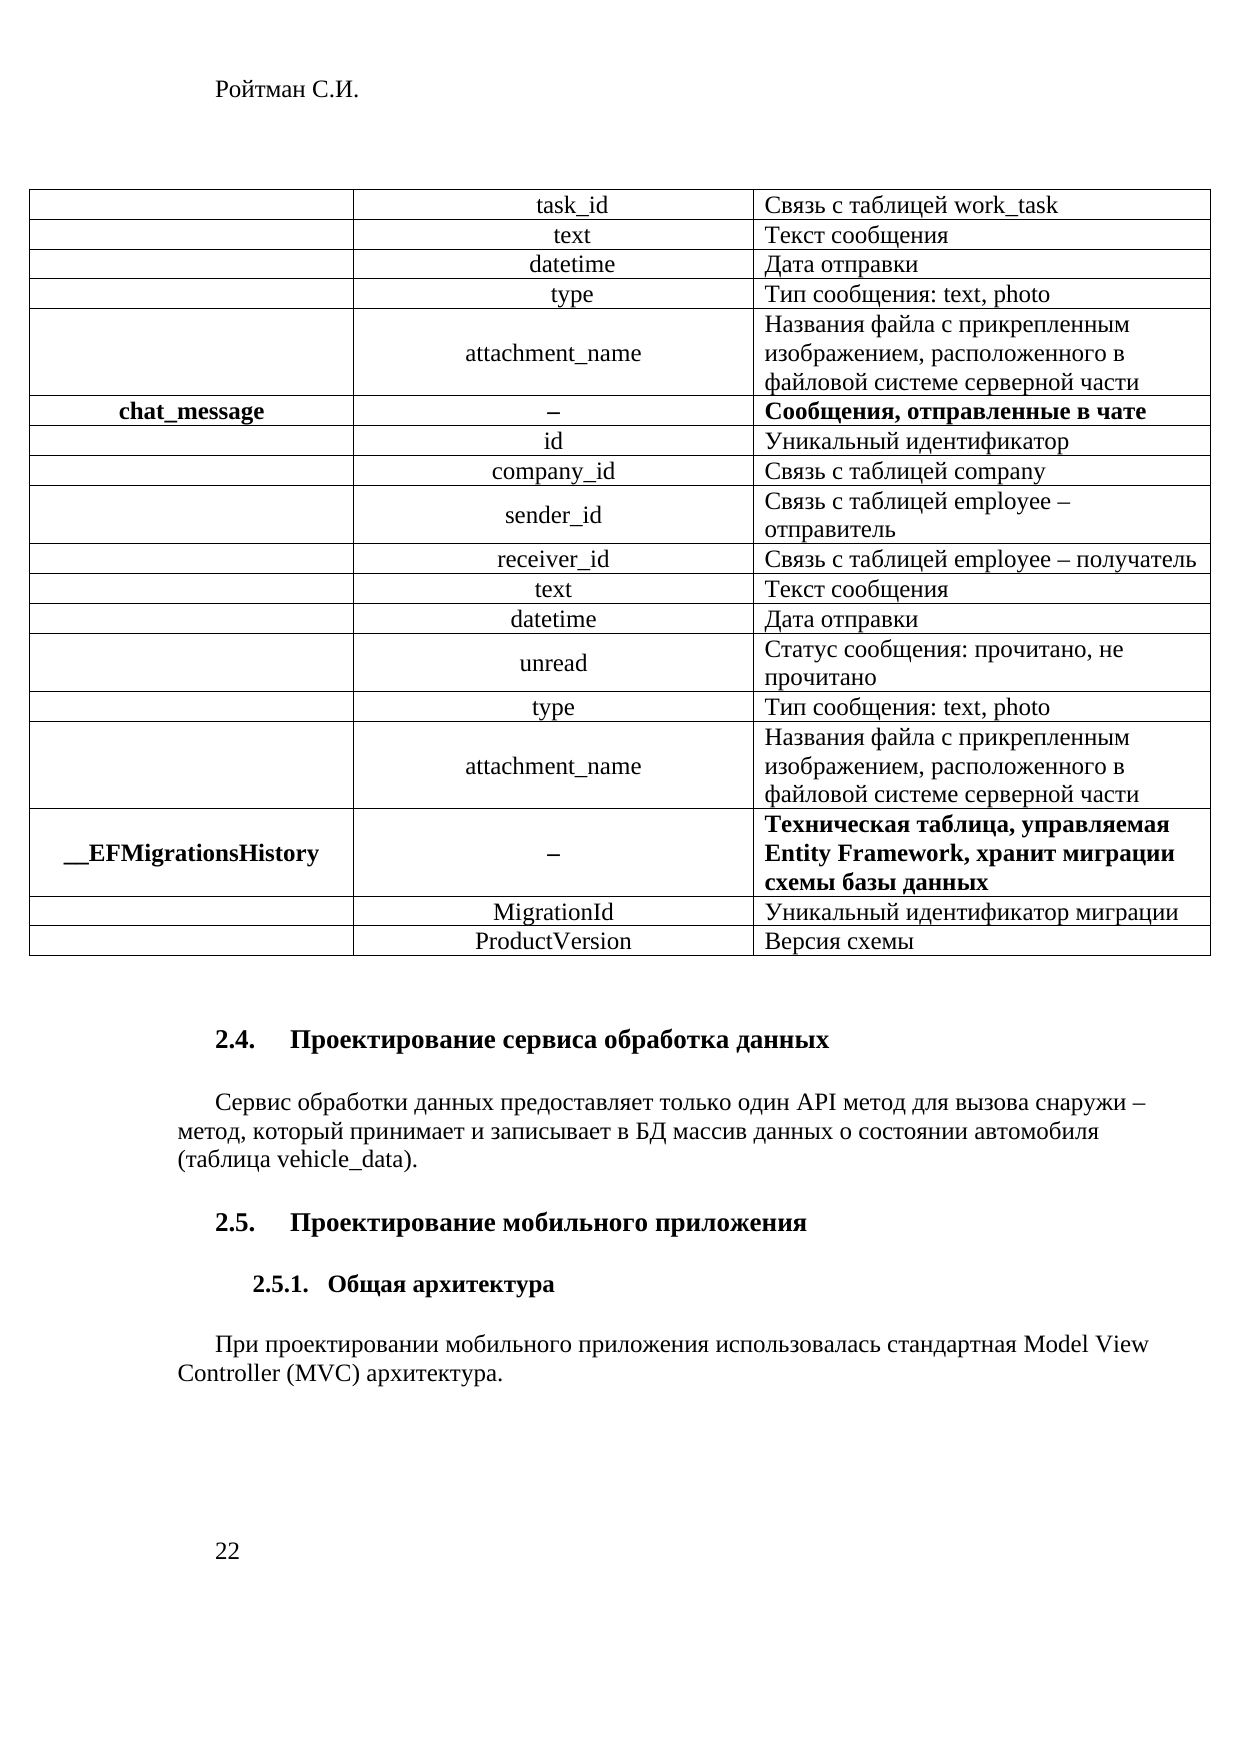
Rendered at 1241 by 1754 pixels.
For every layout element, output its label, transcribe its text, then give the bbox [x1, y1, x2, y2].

table_cell [30, 897, 353, 925]
table_cell Уникальный идентификатор [754, 426, 1210, 455]
table_cell [30, 574, 353, 603]
table_cell __EFMigrationsHistory [30, 809, 353, 896]
table_cell Дата отправки [754, 604, 1210, 633]
table_cell Названия файла с прикрепленным изображением, расположенного в файловой системе серверной части [754, 309, 1210, 395]
table_cell Техническая таблица, управляемая Entity Framework, хранит миграции схемы базы данных [754, 809, 1210, 896]
table_cell Тип сообщения: text, photo [754, 692, 1210, 721]
subtitle Общая архитектура [252, 1269, 1152, 1298]
table_cell Статус сообщения: прочитано, не прочитано [754, 634, 1210, 691]
table_cell type [354, 692, 753, 721]
table_cell [30, 279, 353, 308]
table_cell [30, 426, 353, 455]
subtitle Проектирование сервиса обработка данных [215, 1024, 1152, 1055]
table_cell ProductVersion [354, 926, 753, 955]
table_cell unread [354, 634, 753, 691]
table_cell Связь с таблицей work_task [754, 190, 1210, 219]
table_cell MigrationId [354, 897, 753, 925]
table_cell Тип сообщения: text, photo [754, 279, 1210, 308]
table_cell – [354, 809, 753, 896]
table_cell task_id [354, 190, 753, 219]
table_cell Уникальный идентификатор миграции [754, 897, 1210, 925]
table_cell Версия схемы [754, 926, 1210, 955]
table_cell [30, 604, 353, 633]
text При проектировании мобильного приложения использовалась стандартная Model View Controller (MVC) архитектура. [177, 1329, 1152, 1387]
table_cell Текст сообщения [754, 574, 1210, 603]
table_cell [30, 220, 353, 248]
table_cell attachment_name [354, 309, 753, 395]
table_cell [30, 309, 353, 395]
table_cell [30, 926, 353, 955]
table_cell text [354, 220, 753, 248]
table_cell chat_message [30, 396, 353, 425]
table_cell attachment_name [354, 722, 753, 808]
table_cell Сообщения, отправленные в чате [754, 396, 1210, 425]
table_cell Названия файла с прикрепленным изображением, расположенного в файловой системе серверной части [754, 722, 1210, 808]
table_cell [30, 692, 353, 721]
text Сервис обработки данных предоставляет только один API метод для вызова снаружи – метод, который принимает и записывает в БД массив данных о состоянии автомобиля (таблица vehicle_data). [177, 1087, 1152, 1173]
table_cell [30, 722, 353, 808]
table_cell Текст сообщения [754, 220, 1210, 248]
table_cell [30, 634, 353, 691]
table_cell text [354, 574, 753, 603]
table_cell [30, 544, 353, 573]
table_cell datetime [354, 250, 753, 278]
table_cell Дата отправки [754, 250, 1210, 278]
table_cell sender_id [354, 486, 753, 543]
table_cell Связь с таблицей employee –отправитель [754, 486, 1210, 543]
table_cell type [354, 279, 753, 308]
table_cell [30, 486, 353, 543]
table_cell datetime [354, 604, 753, 633]
table_cell [30, 250, 353, 278]
table_cell id [354, 426, 753, 455]
table_cell Связь с таблицей employee – получатель [754, 544, 1210, 573]
table_cell Связь с таблицей company [754, 456, 1210, 485]
table_cell [30, 456, 353, 485]
subtitle Проектирование мобильного приложения [215, 1206, 1152, 1237]
table_cell receiver_id [354, 544, 753, 573]
table_cell – [354, 396, 753, 425]
table_cell company_id [354, 456, 753, 485]
table_cell [30, 190, 353, 219]
